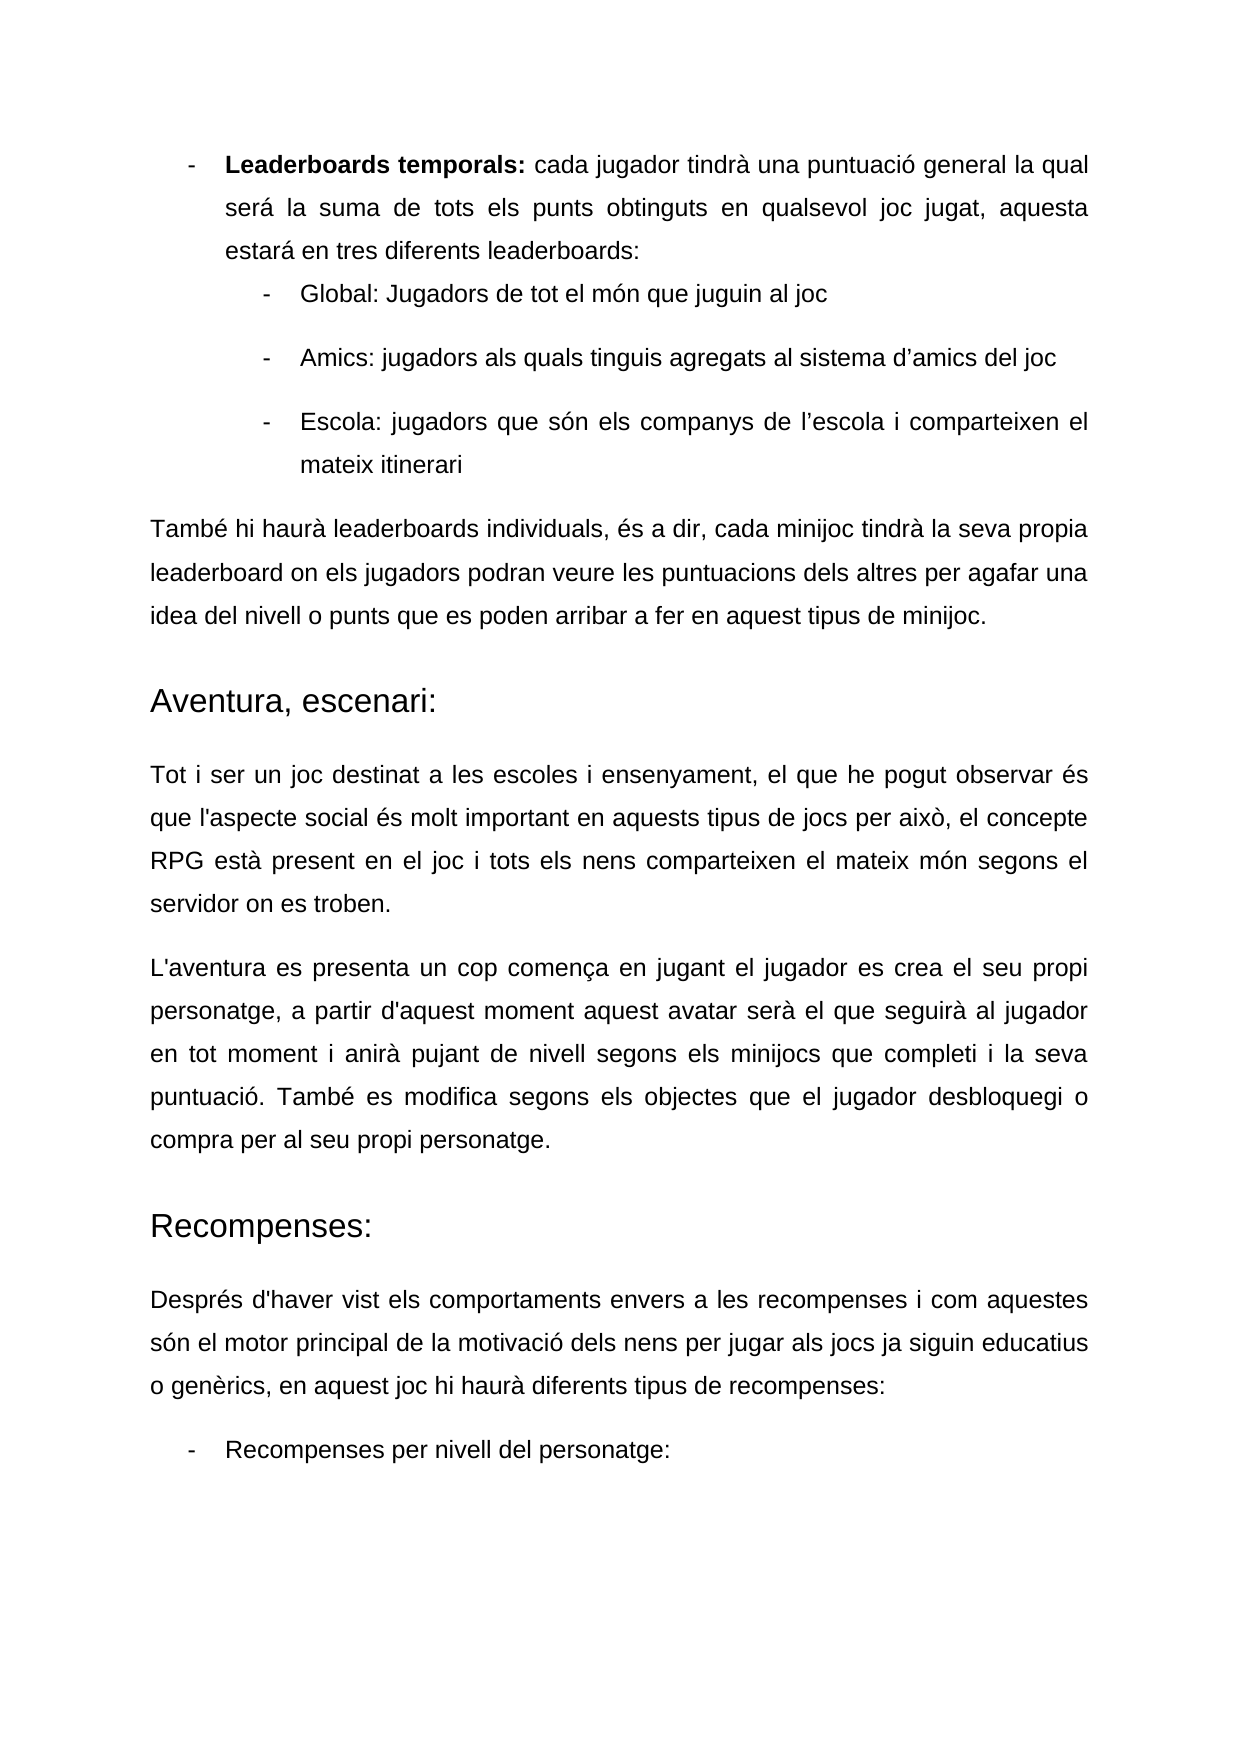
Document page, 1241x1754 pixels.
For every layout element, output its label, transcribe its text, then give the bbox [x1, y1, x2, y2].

text També hi haurà leaderboards individuals, és a dir, cada minijoc tindrà la seva propia leaderboard on els jugadors podran veure les puntuacions dels altres per agafar una idea del nivell o punts que es poden arribar a fer en aquest tipus de minijoc. [150, 514, 1090, 629]
list Recompenses per nivell del personatge: [187, 1435, 1090, 1463]
text Després d'haver vist els comportaments envers a les recompenses i com aquestes són el motor principal de la motivació dels nens per jugar als jocs ja siguin educatius o genèrics, en aquest joc hi haurà diferents tipus de recompenses: [150, 1284, 1090, 1399]
text Tot i ser un joc destinat a les escoles i ensenyament, el que he pogut observar és que l'aspecte social és molt important en aquests tipus de jocs per això, el concepte RPG està present en el joc i tots els nens comparteixen el mateix món segons el servidor on es troben. [150, 760, 1090, 918]
subtitle Recompenses: [150, 1206, 1090, 1244]
list Amics: jugadors als quals tinguis agregats al sistema d’amics del joc [262, 343, 1090, 372]
list Leaderboards temporals: cada jugador tindrà una puntuació general la qual será la suma de tots els punts obtinguts en qualsevol joc jugat, aquesta estará en tres diferents leaderboards: [187, 150, 1090, 265]
list Global: Jugadors de tot el món que juguin al joc [262, 279, 1090, 308]
text L'aventura es presenta un cop comença en jugant el jugador es crea el seu propi personatge, a partir d'aquest moment aquest avatar serà el que seguirà al jugador en tot moment i anirà pujant de nivell segons els minijocs que completi i la seva puntuació. També es modifica segons els objectes que el jugador desbloquegi o compra per al seu propi personatge. [150, 953, 1090, 1154]
list Escola: jugadors que són els companys de l’escola i comparteixen el mateix itinerari [262, 407, 1090, 479]
subtitle Aventura, escenari: [150, 681, 1090, 720]
